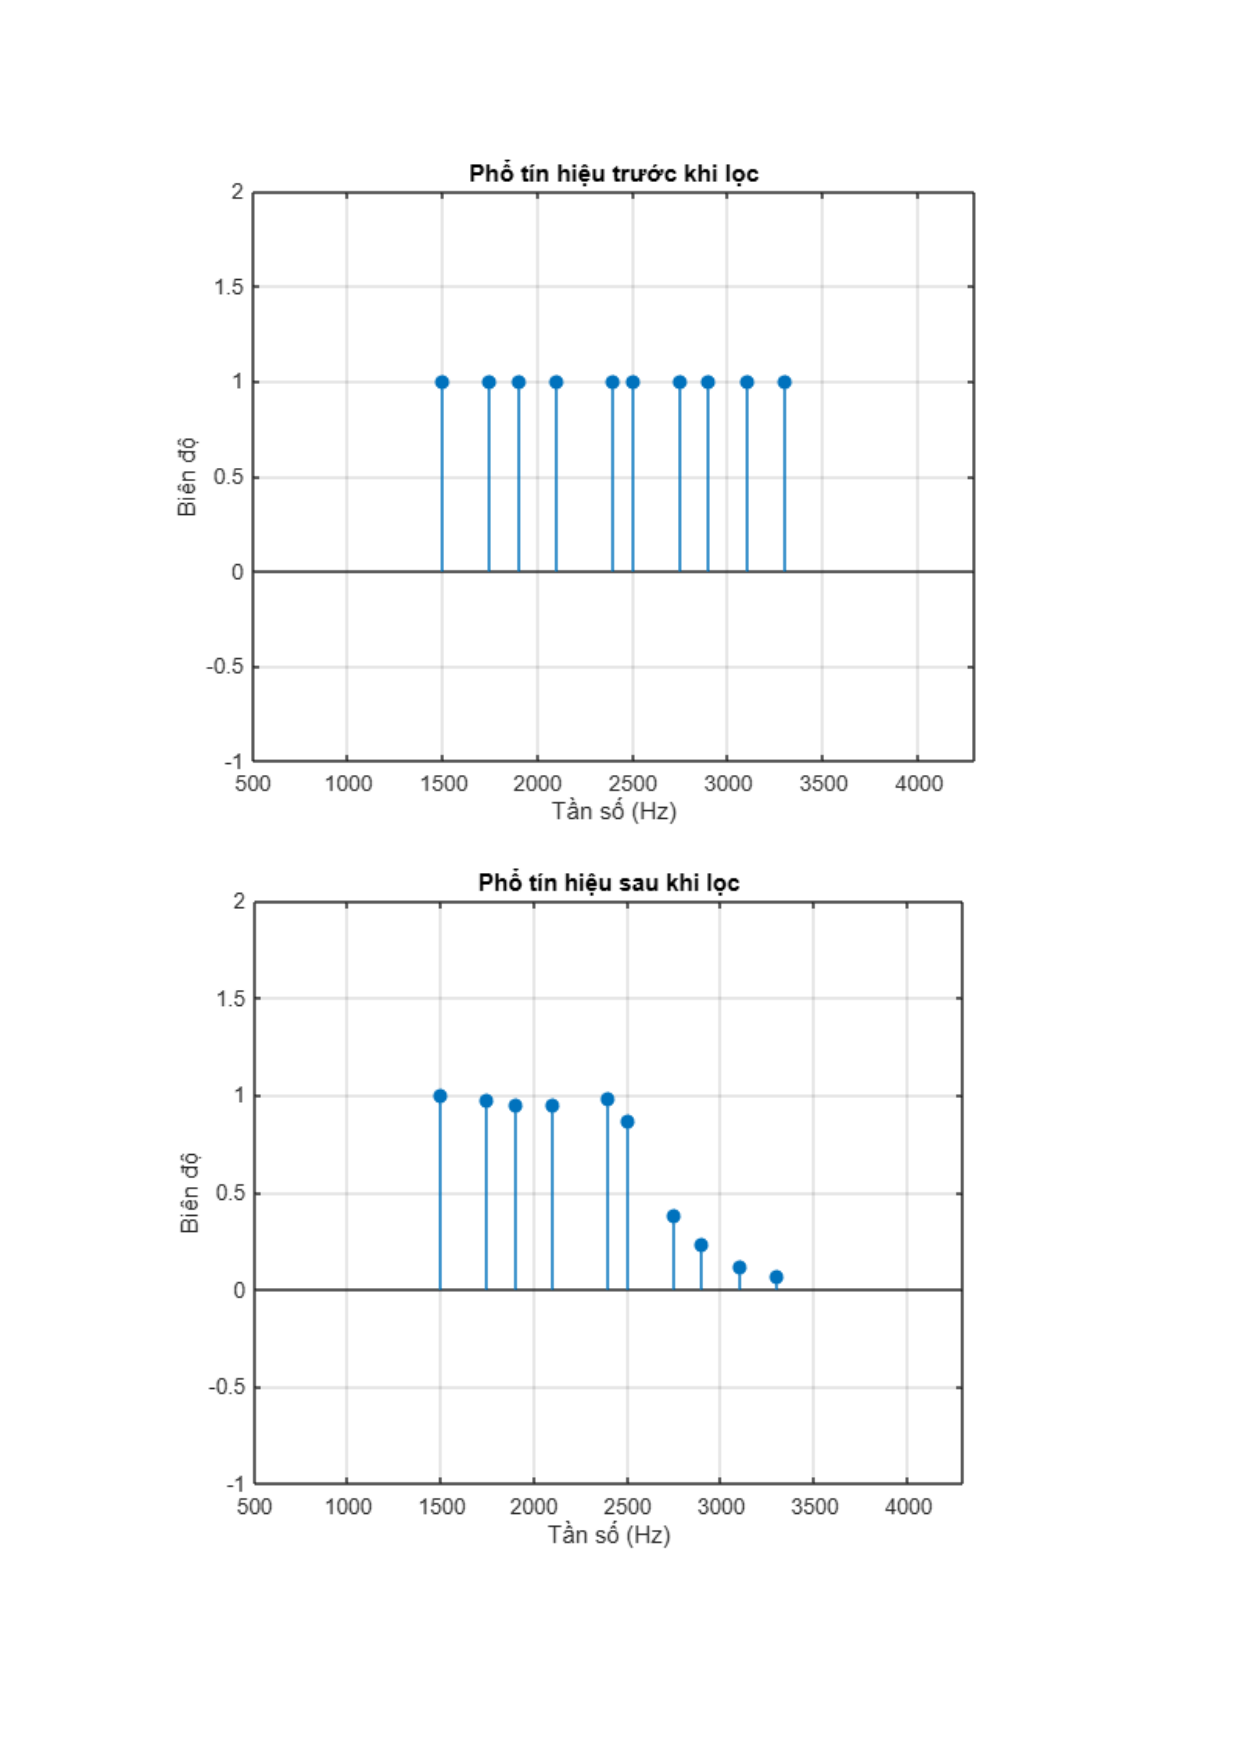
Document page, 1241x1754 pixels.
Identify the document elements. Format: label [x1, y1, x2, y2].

picture [178, 856, 1004, 1553]
picture [175, 150, 1007, 832]
